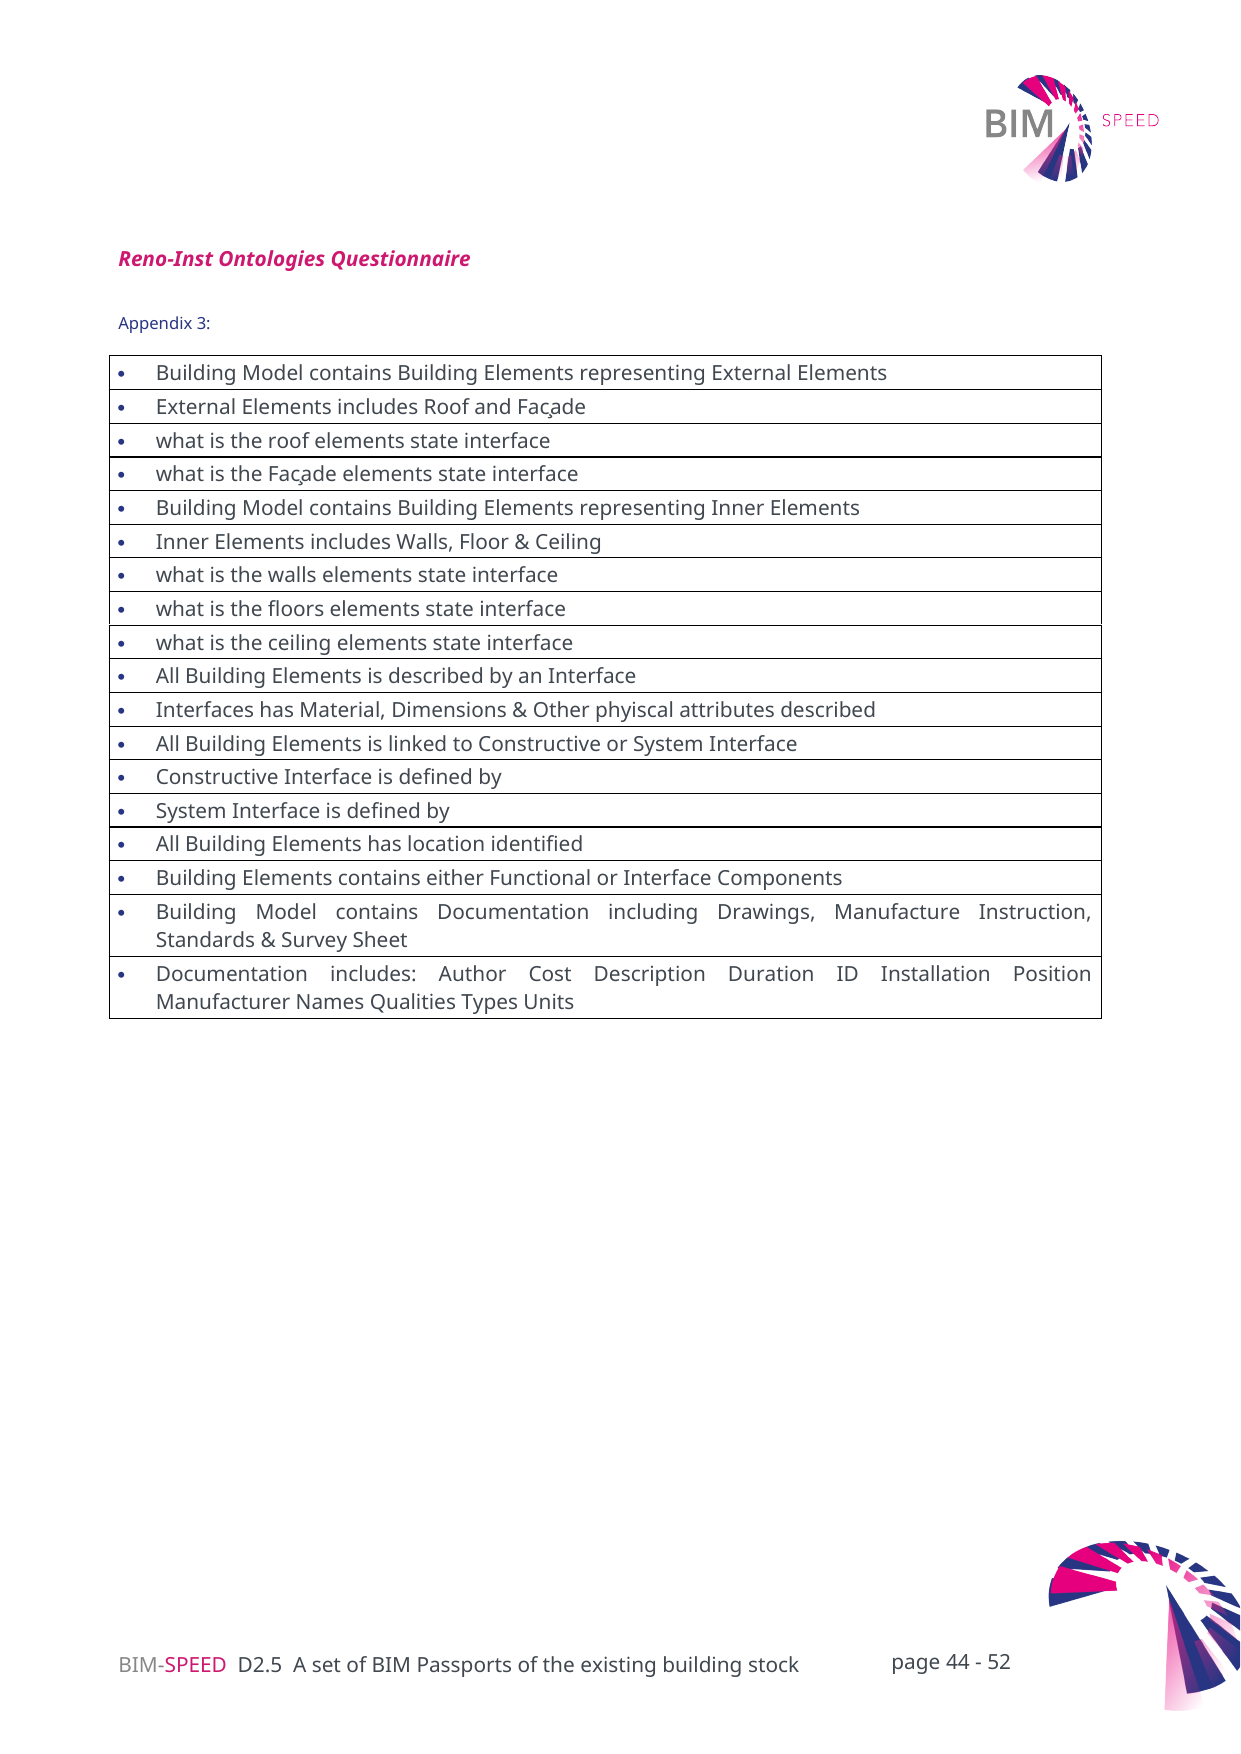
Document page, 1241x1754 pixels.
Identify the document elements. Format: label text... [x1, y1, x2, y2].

text Building Model contains Documentation including Drawings, Manufacture Instruction, Standards & Survey Sheet [110, 895, 1101, 956]
text Building Model contains Building Elements representing Inner Elements [110, 491, 1101, 524]
text Appendix 3: [118, 312, 1092, 334]
text All Building Elements is described by an Interface [110, 659, 1101, 692]
text System Interface is defined by [110, 794, 1101, 826]
text what is the floors elements state interface [110, 592, 1101, 624]
picture [1034, 1493, 1241, 1738]
text what is the ceiling elements state interface [110, 626, 1101, 658]
text Constructive Interface is defined by [110, 760, 1101, 793]
text what is the roof elements state interface [110, 424, 1101, 456]
text External Elements includes Roof and Façade [110, 390, 1101, 423]
text Building Elements contains either Functional or Interface Components [110, 861, 1101, 894]
text Documentation includes: Author Cost Description Duration ID Installation Position Manufacturer Names Qualities Types Units [110, 957, 1101, 1018]
text what is the walls elements state interface [110, 558, 1101, 591]
text Building Model contains Building Elements representing External Elements [110, 356, 1101, 389]
picture [983, 75, 1209, 186]
subtitle Reno-Inst Ontologies Questionnaire [118, 237, 1092, 274]
text Inner Elements includes Walls, Floor & Ceiling [110, 525, 1101, 557]
text All Building Elements has location identified [110, 828, 1101, 860]
text Interfaces has Material, Dimensions & Other phyiscal attributes described [110, 693, 1101, 726]
text All Building Elements is linked to Constructive or System Interface [110, 727, 1101, 759]
text what is the Façade elements state interface [110, 458, 1101, 490]
